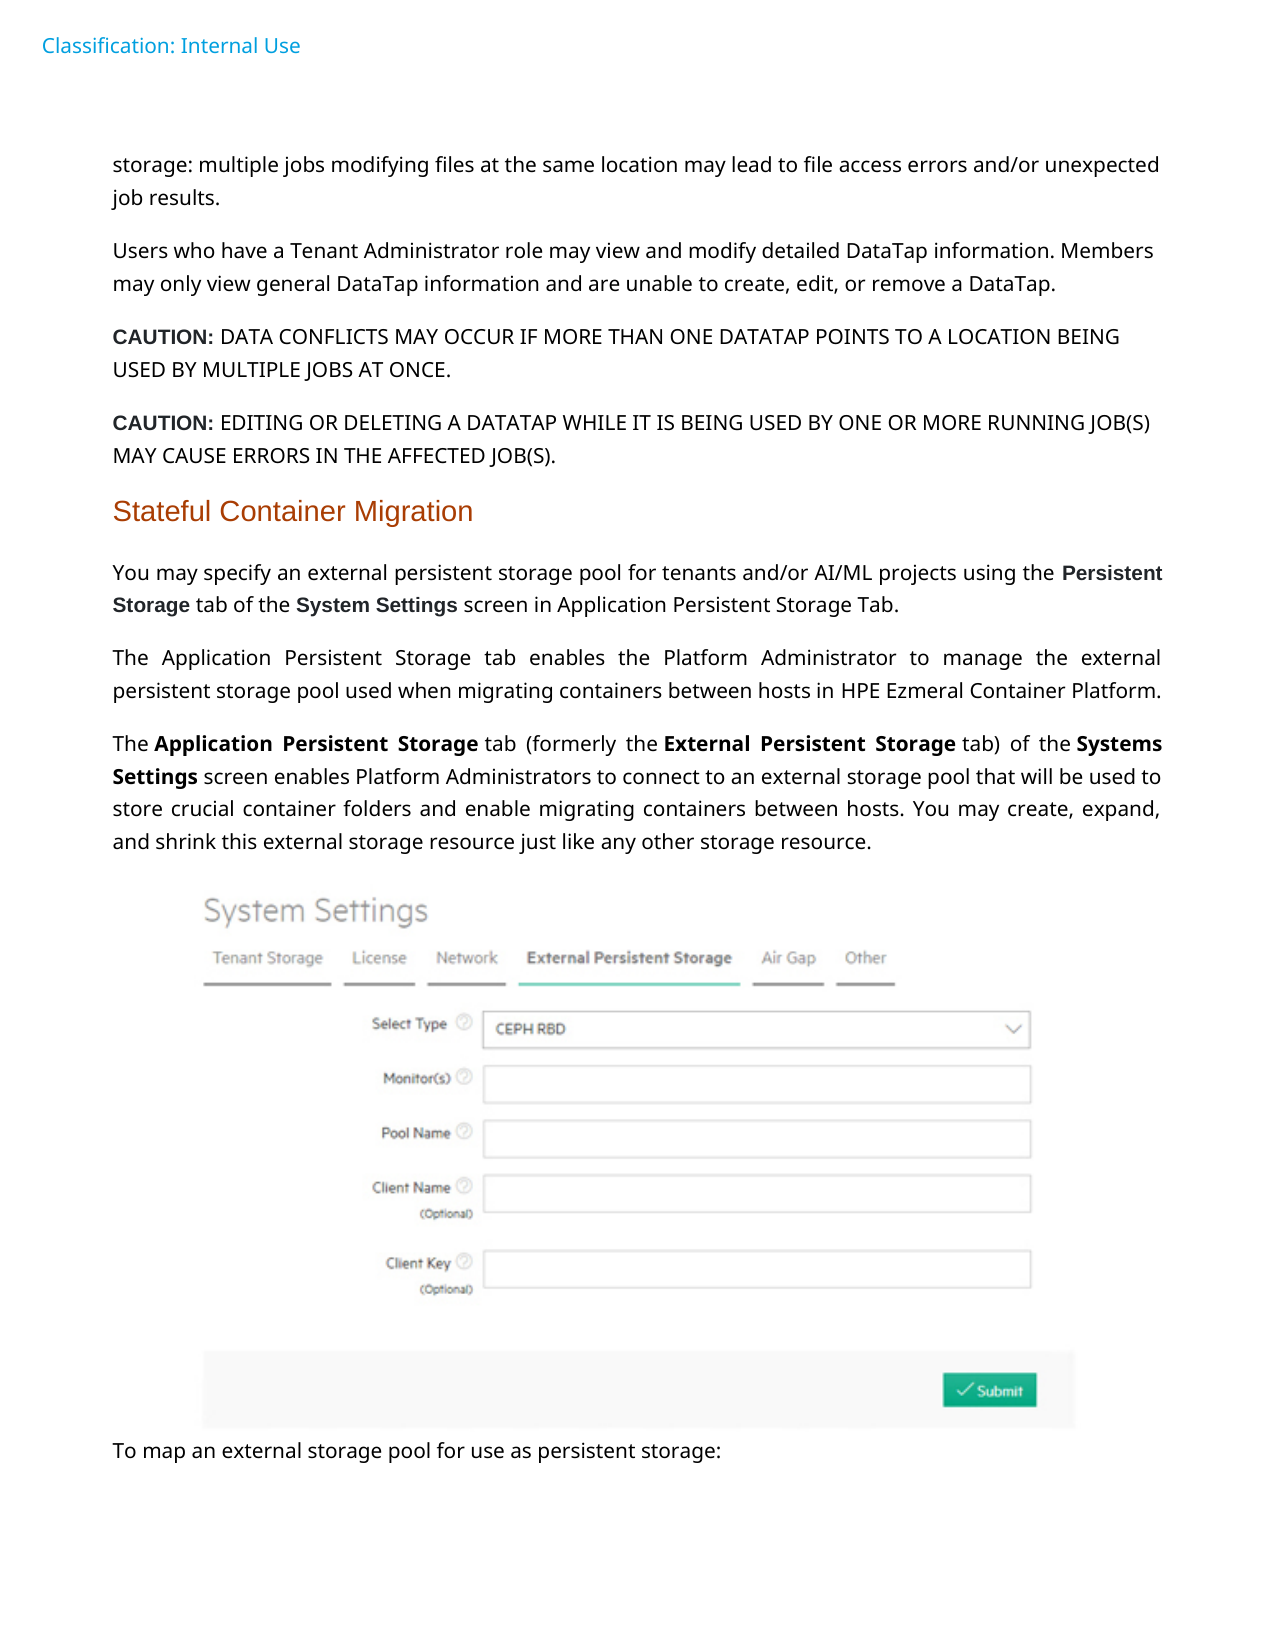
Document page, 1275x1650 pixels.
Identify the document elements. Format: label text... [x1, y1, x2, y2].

text The Application Persistent Storage tab (formerly the External Persistent Storage tab) of the Systems Settings screen enables Platform Administrators to connect to an external storage pool that will be used to store crucial container folders and enable migrating containers between hosts. You may create, expand, and shrink this external storage resource just like any other storage resource. [112, 729, 1162, 855]
subtitle Stateful Container Migration [112, 494, 1162, 528]
picture [193, 884, 1082, 1432]
text The Application Persistent Storage tab enables the Platform Administrator to manage the external persistent storage pool used when migrating containers between hosts in HPE Ezmeral Container Platform. [112, 643, 1162, 704]
text CAUTION: DATA CONFLICTS MAY OCCUR IF MORE THAN ONE DATATAP POINTS TO A LOCATION BEING USED BY MULTIPLE JOBS AT ONCE. [112, 322, 1162, 383]
text CAUTION: EDITING OR DELETING A DATATAP WHILE IT IS BEING USED BY ONE OR MORE RUNNING JOB(S) MAY CAUSE ERRORS IN THE AFFECTED JOB(S). [112, 408, 1162, 469]
text You may specify an external persistent storage pool for tenants and/or AI/ML projects using the Persistent Storage tab of the System Settings screen in Application Persistent Storage Tab. [112, 558, 1162, 618]
text Users who have a Tenant Administrator role may view and modify detailed DataTap information. Members may only view general DataTap information and are unable to create, edit, or remove a DataTap. [112, 236, 1162, 297]
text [112, 150, 1162, 211]
text To map an external storage pool for use as persistent storage: [112, 1436, 1162, 1464]
